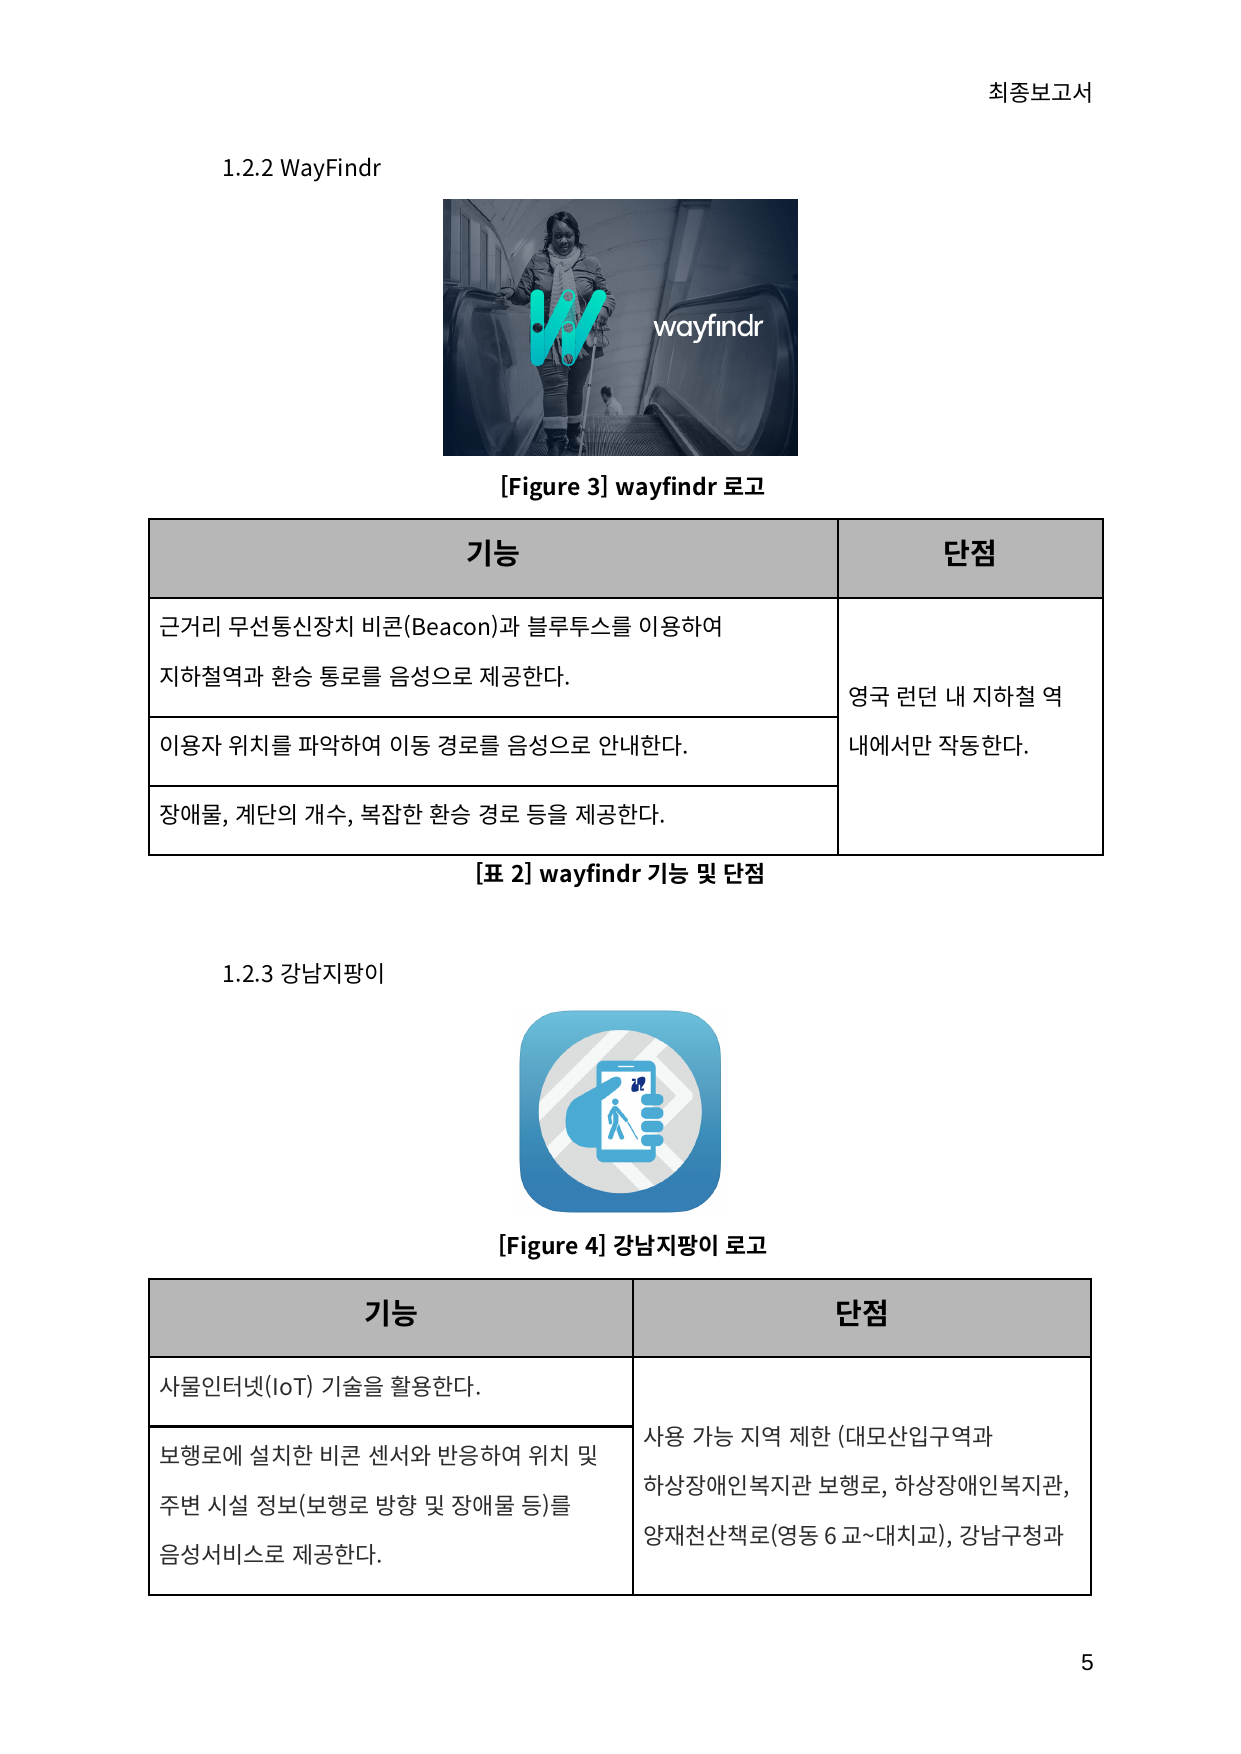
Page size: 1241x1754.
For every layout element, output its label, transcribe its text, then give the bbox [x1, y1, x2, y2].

table_cell 근거리 무선통신장치 비콘(Beacon)과 블루투스를 이용하여 지하철역과 환승 통로를 음성으로 제공한다. [150, 599, 837, 716]
text [표 2] wayfindr 기능 및 단점 [148, 856, 1093, 889]
table_cell 영국 런던 내 지하철 역 내에서만 작동한다. [839, 599, 1102, 854]
text [Figure 4] 강남지팡이 로고 [148, 1228, 1093, 1261]
table_header 기능 [150, 1280, 632, 1356]
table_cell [150, 1428, 632, 1594]
table_cell 사용 가능 지역 제한 (대모산입구역과 하상장애인복지관 보행로, 하상장애인복지관, 양재천산책로(영동6교~대치교), 강남구청과 강남구청역 간 보행로, 강남구청 건물 내부 [634, 1358, 1090, 1594]
text [Figure 3] wayfindr 로고 [148, 468, 1093, 502]
text 1.2.3 강남지팡이 [148, 956, 1093, 989]
table_cell 이용자 위치를 파악하여 이동 경로를 음성으로 안내한다. [150, 718, 837, 785]
picture [513, 1005, 728, 1215]
picture [443, 199, 798, 456]
table_header 기능 [150, 520, 837, 597]
table_cell 장애물, 계단의 개수, 복잡한 환승 경로 등을 제공한다. [150, 787, 837, 854]
table_cell 사물인터넷(IoT) 기술을 활용한다. [150, 1358, 632, 1425]
table_header 단점 [839, 520, 1102, 597]
text 1.2.2 WayFindr [148, 150, 1093, 183]
table_header 단점 [634, 1280, 1090, 1356]
